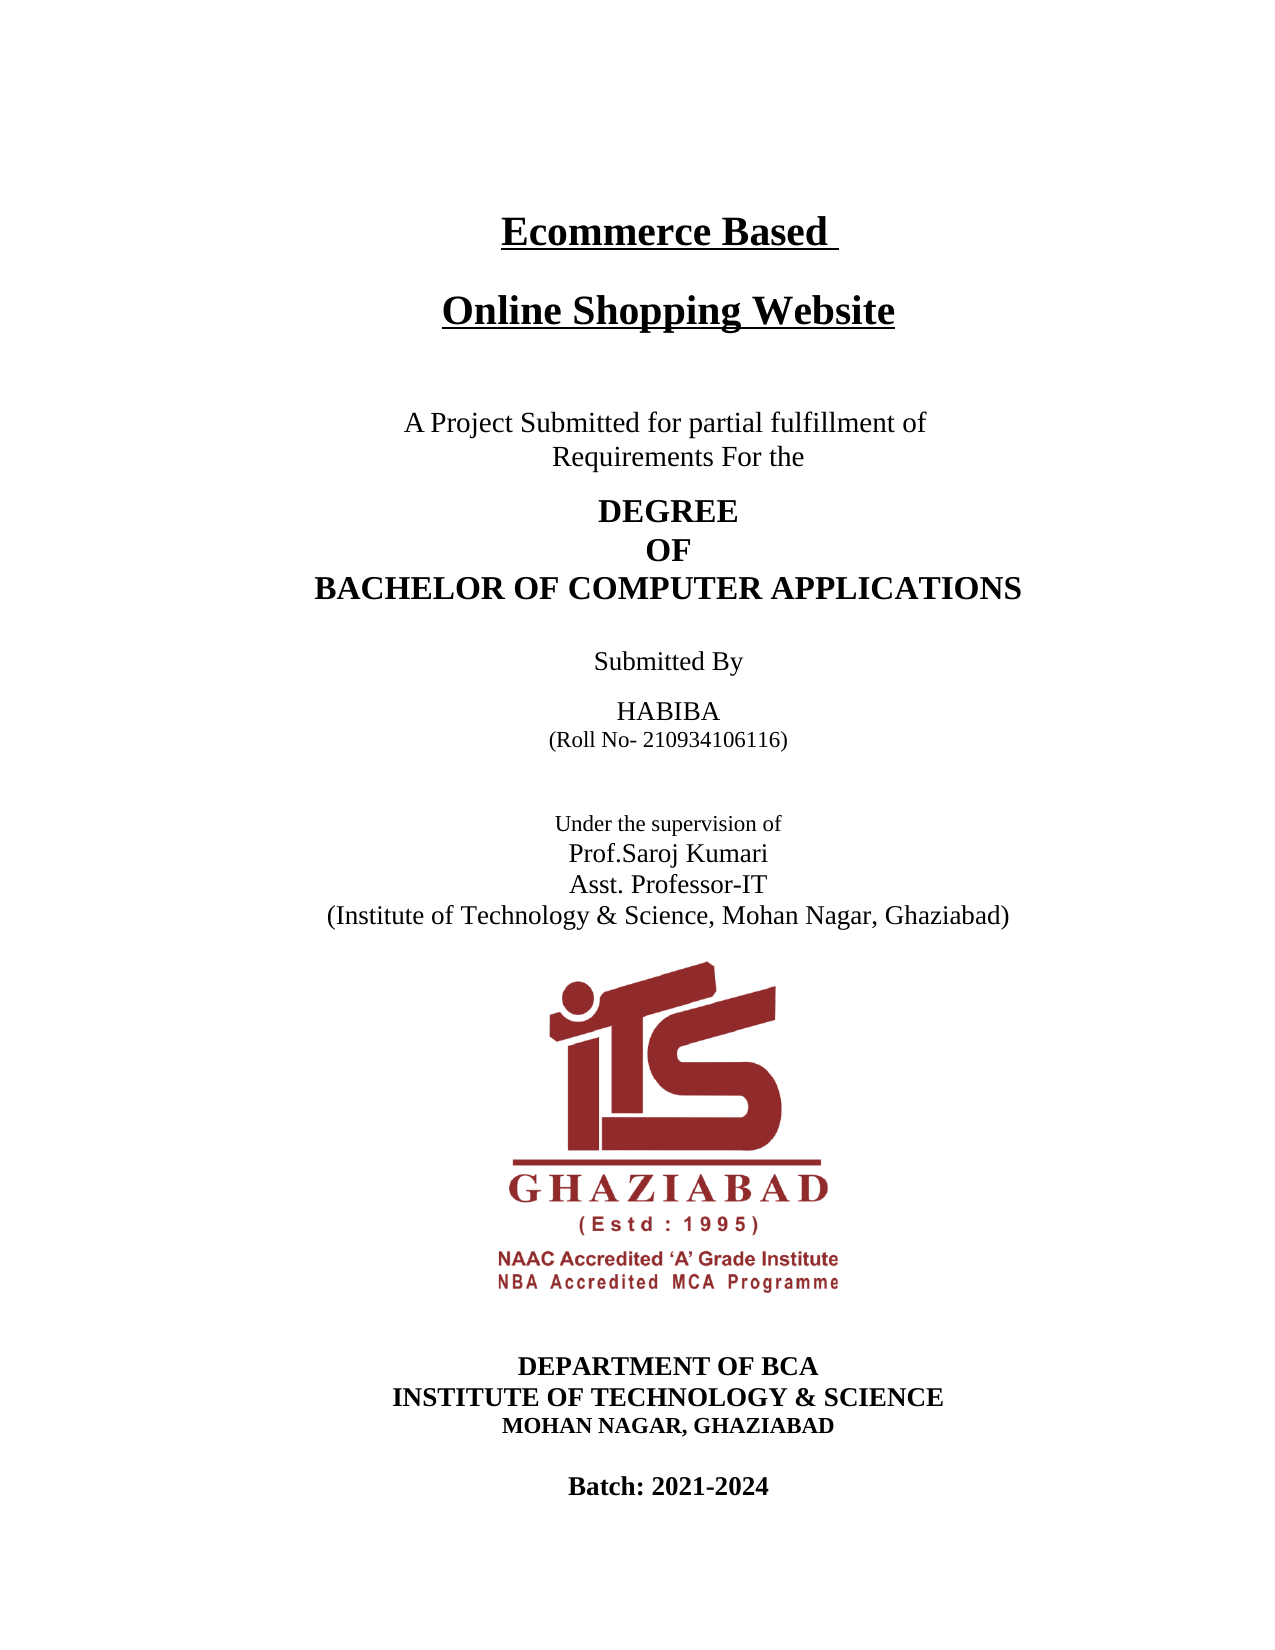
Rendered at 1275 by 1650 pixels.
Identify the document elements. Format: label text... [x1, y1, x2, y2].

picture [498, 961, 838, 1293]
text OF [180, 530, 1156, 568]
text Prof.Saroj Kumari [180, 837, 1156, 868]
text DEPARTMENT OF BCA [180, 1350, 1156, 1381]
text BACHELOR OF COMPUTER APPLICATIONS [180, 568, 1156, 607]
text HABIBA [180, 695, 1156, 726]
text Submitted By [180, 645, 1156, 676]
text A Project Submitted for partial fulfillment of [180, 405, 1156, 439]
text (Roll No- 210934106116) [180, 726, 1156, 753]
text DEGREE [180, 492, 1156, 530]
text Requirements For the [180, 439, 1156, 472]
text (Institute of Technology & Science, Mohan Nagar, Ghaziabad) [180, 899, 1156, 930]
text Asst. Professor-IT [180, 868, 1156, 899]
text INSTITUTE OF TECHNOLOGY & SCIENCE [180, 1381, 1156, 1412]
text Under the supervision of [180, 810, 1156, 837]
text Ecommerce Based [180, 206, 1156, 254]
text Batch: 2021-2024 [180, 1470, 1156, 1501]
text MOHAN NAGAR, GHAZIABAD [180, 1412, 1156, 1439]
text Online Shopping Website [180, 286, 1156, 333]
